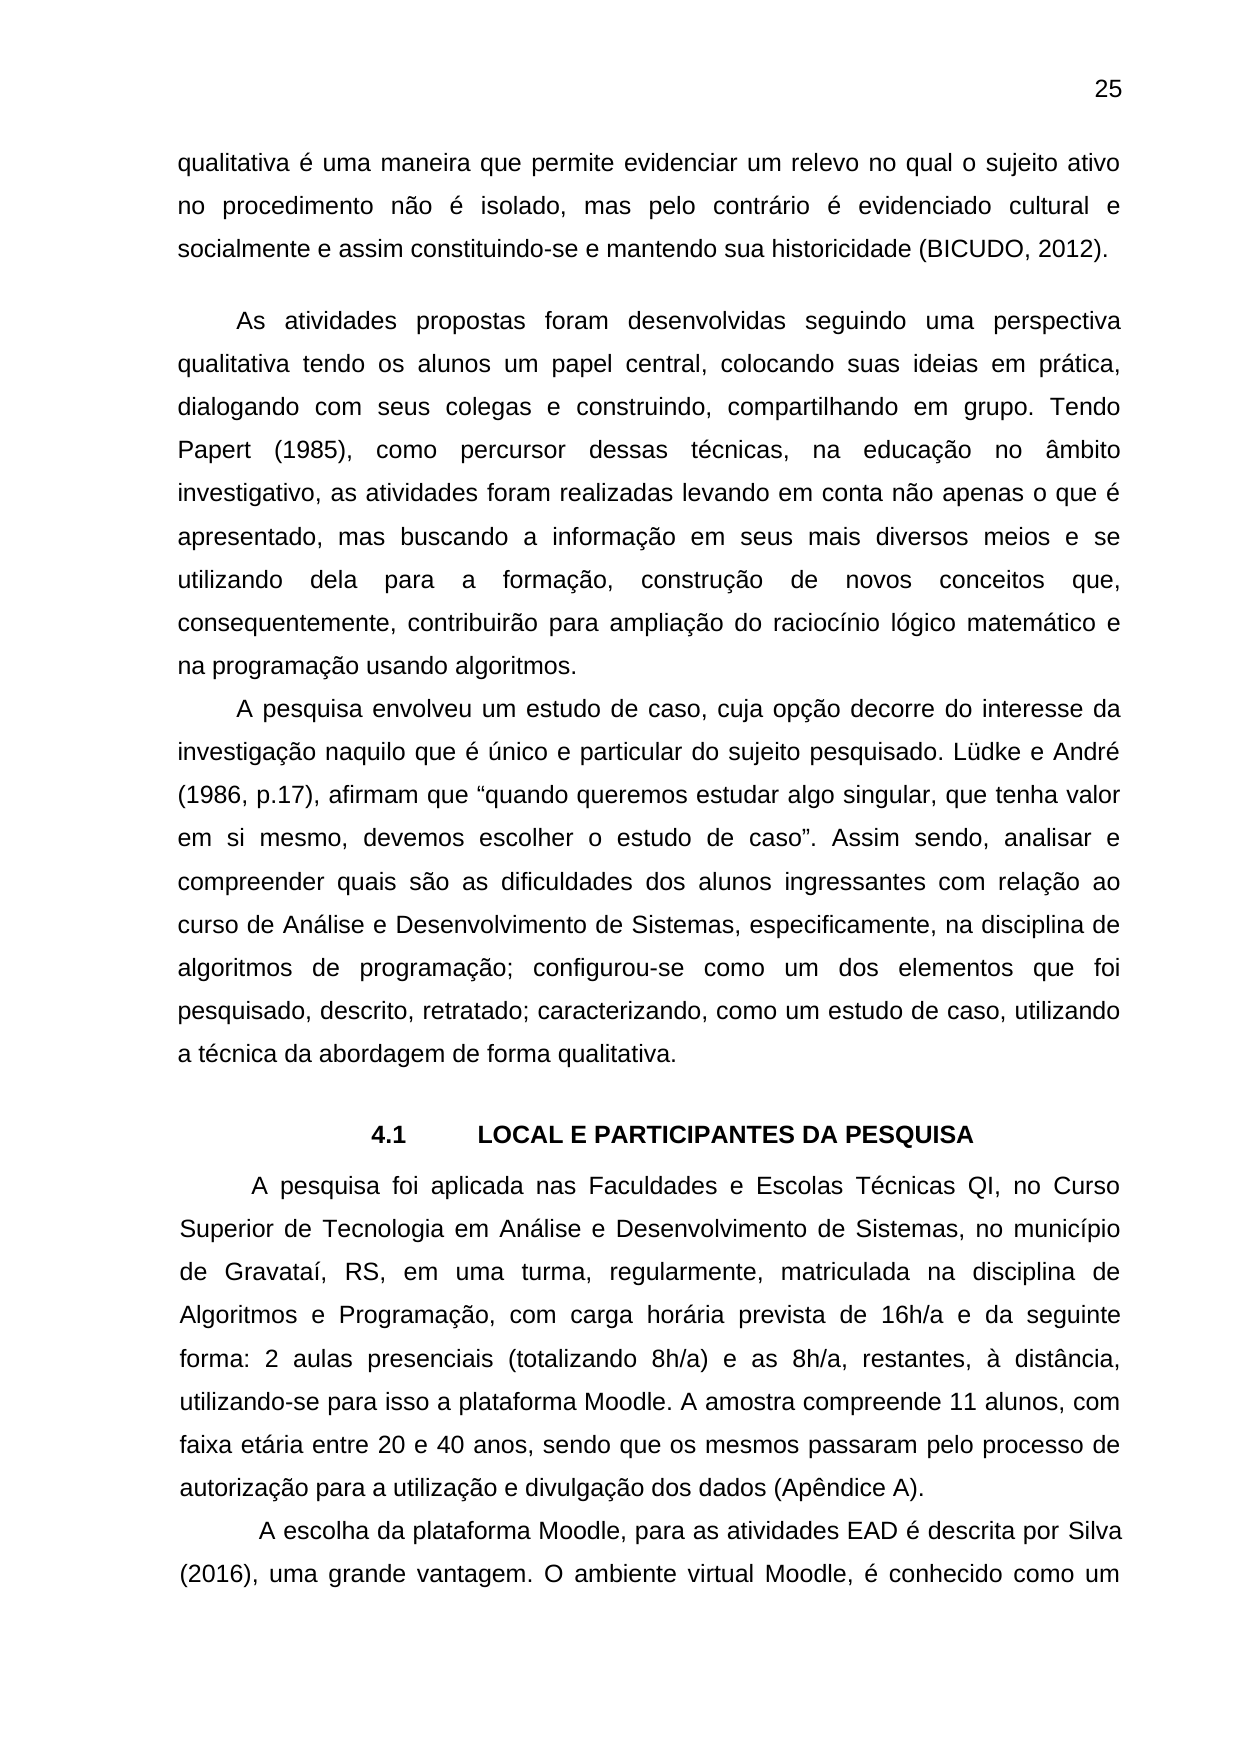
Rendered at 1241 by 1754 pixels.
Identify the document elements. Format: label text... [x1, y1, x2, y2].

subtitle LOCAL E PARTICIPANTES DA PESQUISA [312, 1119, 1122, 1148]
text As atividades propostas foram desenvolvidas seguindo uma perspectiva qualitativa tendo os alunos um papel central, colocando suas ideias em prática, dialogando com seus colegas e construindo, compartilhando em grupo. Tendo Papert (1985), como percursor dessas técnicas, na educação no âmbito investigativo, as atividades foram realizadas levando em conta não apenas o que é apresentado, mas buscando a informação em seus mais diversos meios e se utilizando dela para a formação, construção de novos conceitos que, consequentemente, contribuirão para ampliação do raciocínio lógico matemático e na programação usando algoritmos. [177, 306, 1122, 679]
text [179, 1516, 1122, 1588]
text A pesquisa envolveu um estudo de caso, cuja opção decorre do interesse da investigação naquilo que é único e particular do sujeito pesquisado. Lüdke e André (1986, p.17), afirmam que “quando queremos estudar algo singular, que tenha valor em si mesmo, devemos escolher o estudo de caso”. Assim sendo, analisar e compreender quais são as dificuldades dos alunos ingressantes com relação ao curso de Análise e Desenvolvimento de Sistemas, especificamente, na disciplina de algoritmos de programação; configurou-se como um dos elementos que foi pesquisado, descrito, retratado; caracterizando, como um estudo de caso, utilizando a técnica da abordagem de forma qualitativa. [177, 694, 1122, 1068]
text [177, 148, 1122, 263]
text A pesquisa foi aplicada nas Faculdades e Escolas Técnicas QI, no Curso Superior de Tecnologia em Análise e Desenvolvimento de Sistemas, no município de Gravataí, RS, em uma turma, regularmente, matriculada na disciplina de Algoritmos e Programação, com carga horária prevista de 16h/a e da seguinte forma: 2 aulas presenciais (totalizando 8h/a) e as 8h/a, restantes, à distância, utilizando-se para isso a plataforma Moodle. A amostra compreende 11 alunos, com faixa etária entre 20 e 40 anos, sendo que os mesmos passaram pelo processo de autorização para a utilização e divulgação dos dados (Apêndice A). [179, 1171, 1122, 1502]
